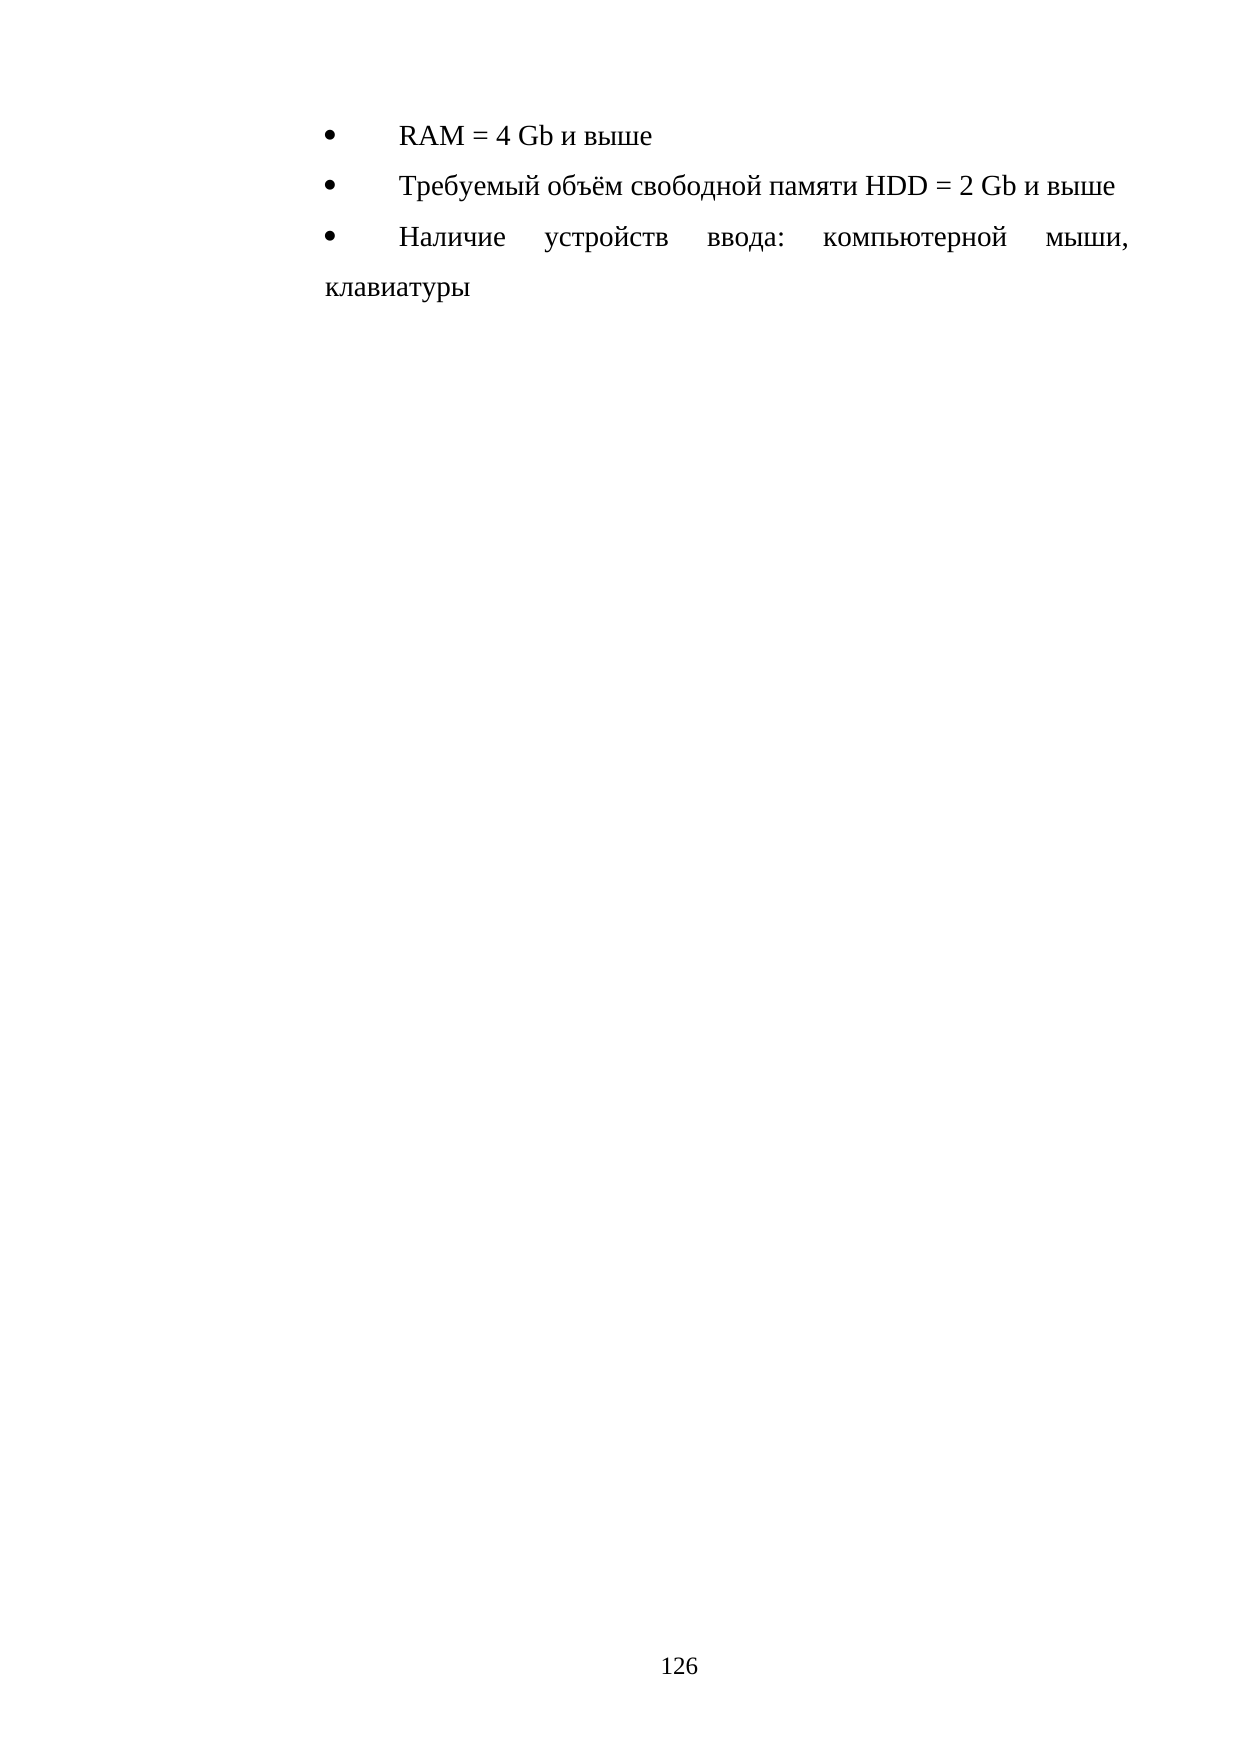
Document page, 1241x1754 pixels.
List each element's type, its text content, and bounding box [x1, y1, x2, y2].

list Наличие устройств ввода: компьютерной мыши, клавиатуры [325, 219, 1129, 303]
list RAM = 4 Gb и выше [325, 118, 1181, 152]
list Требуемый объём свободной памяти HDD = 2 Gb и выше [325, 168, 1181, 202]
